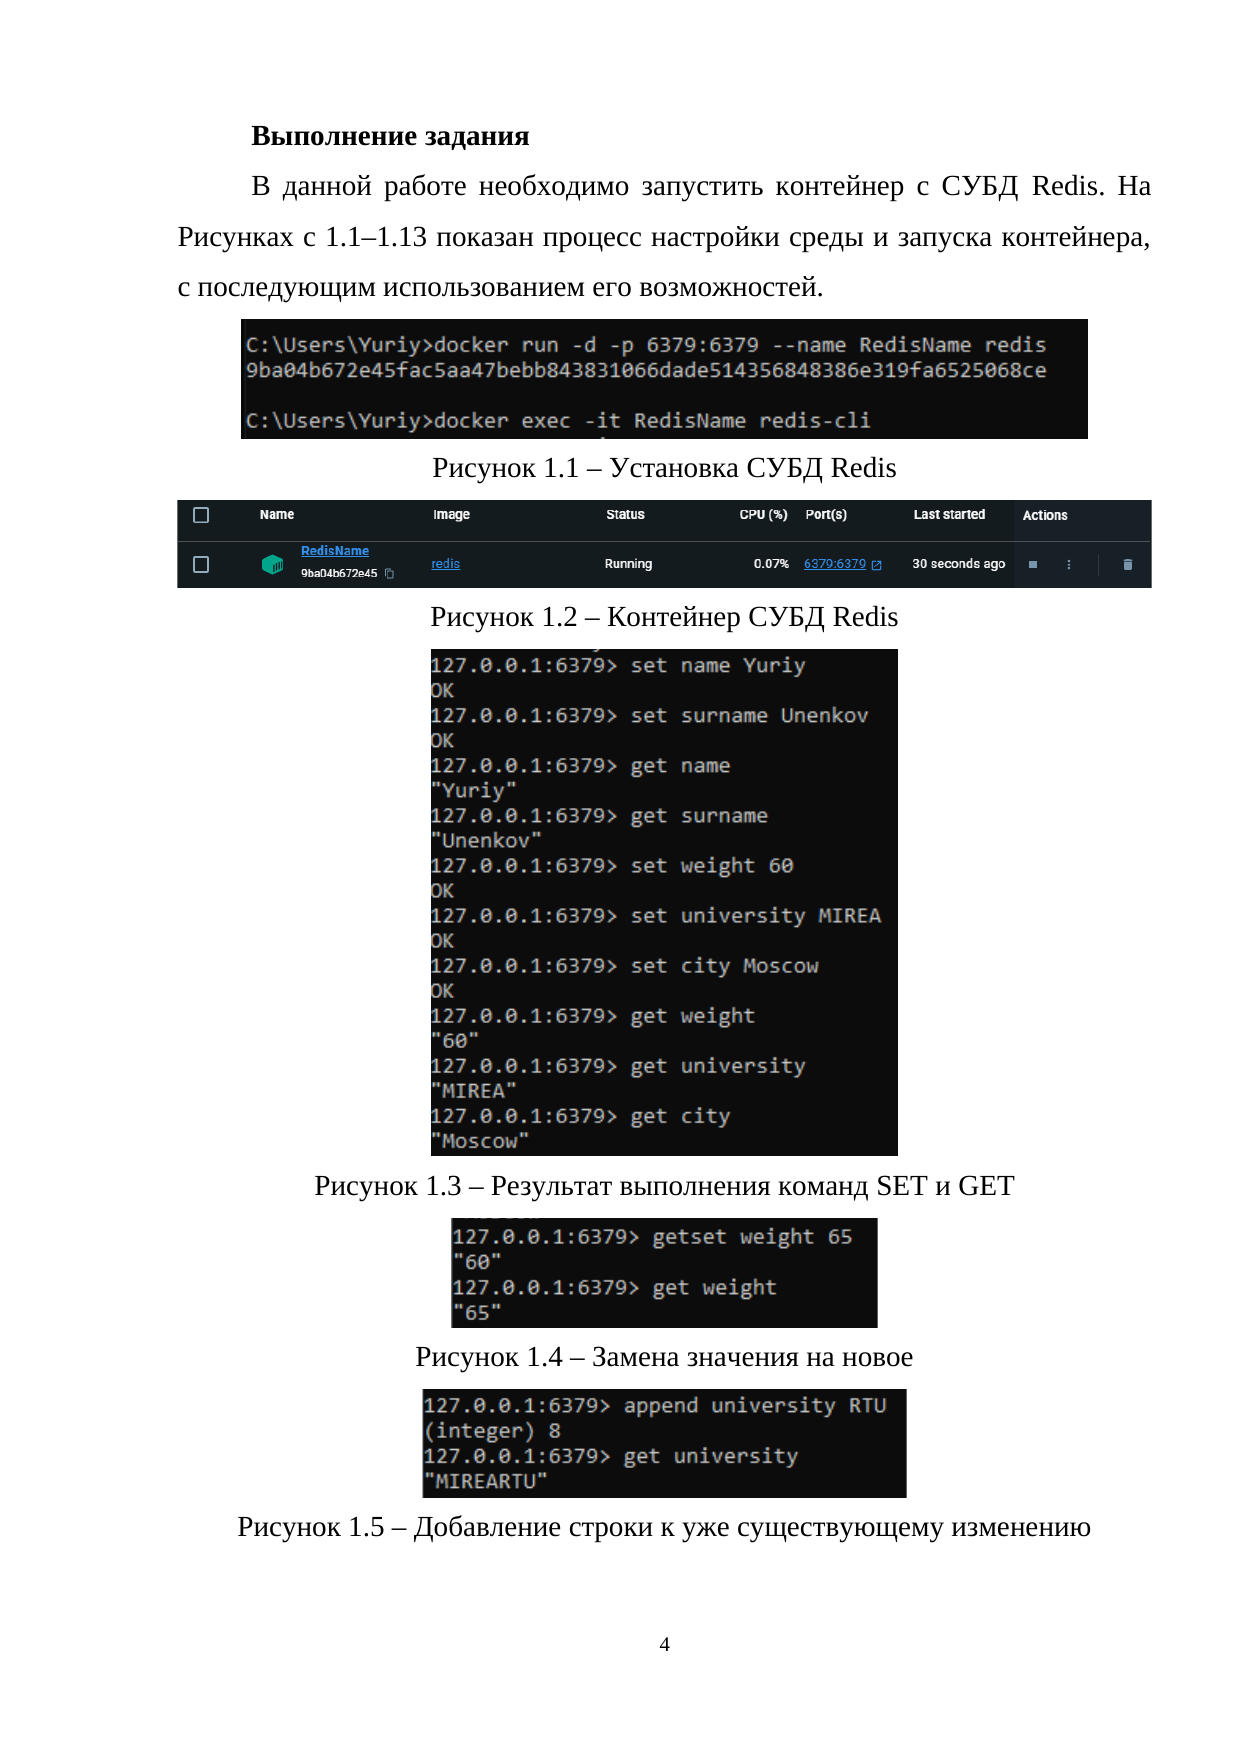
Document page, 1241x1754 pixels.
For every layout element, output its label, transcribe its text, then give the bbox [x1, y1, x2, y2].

picture [422, 1389, 907, 1498]
text Рисунок 1.4 – Замена значения на новое [177, 1339, 1152, 1373]
picture [177, 500, 1152, 588]
picture [451, 1218, 878, 1328]
list Выполнение задания [177, 118, 1152, 152]
list В данной работе необходимо запустить контейнер с СУБД Redis. На Рисунках с 1.1–1.13 показан процесс настройки среды и запуска контейнера, с последующим использованием его возможностей. [177, 168, 1152, 303]
text Рисунок 1.5 – Добавление строки к уже существующему изменению [177, 1509, 1152, 1543]
text Рисунок 1.1 – Установка СУБД Redis [177, 450, 1152, 484]
text Рисунок 1.3 – Результат выполнения команд SET и GET [177, 1168, 1152, 1201]
picture [431, 649, 898, 1156]
picture [241, 319, 1088, 439]
text Рисунок 1.2 – Контейнер СУБД Redis [177, 599, 1152, 633]
